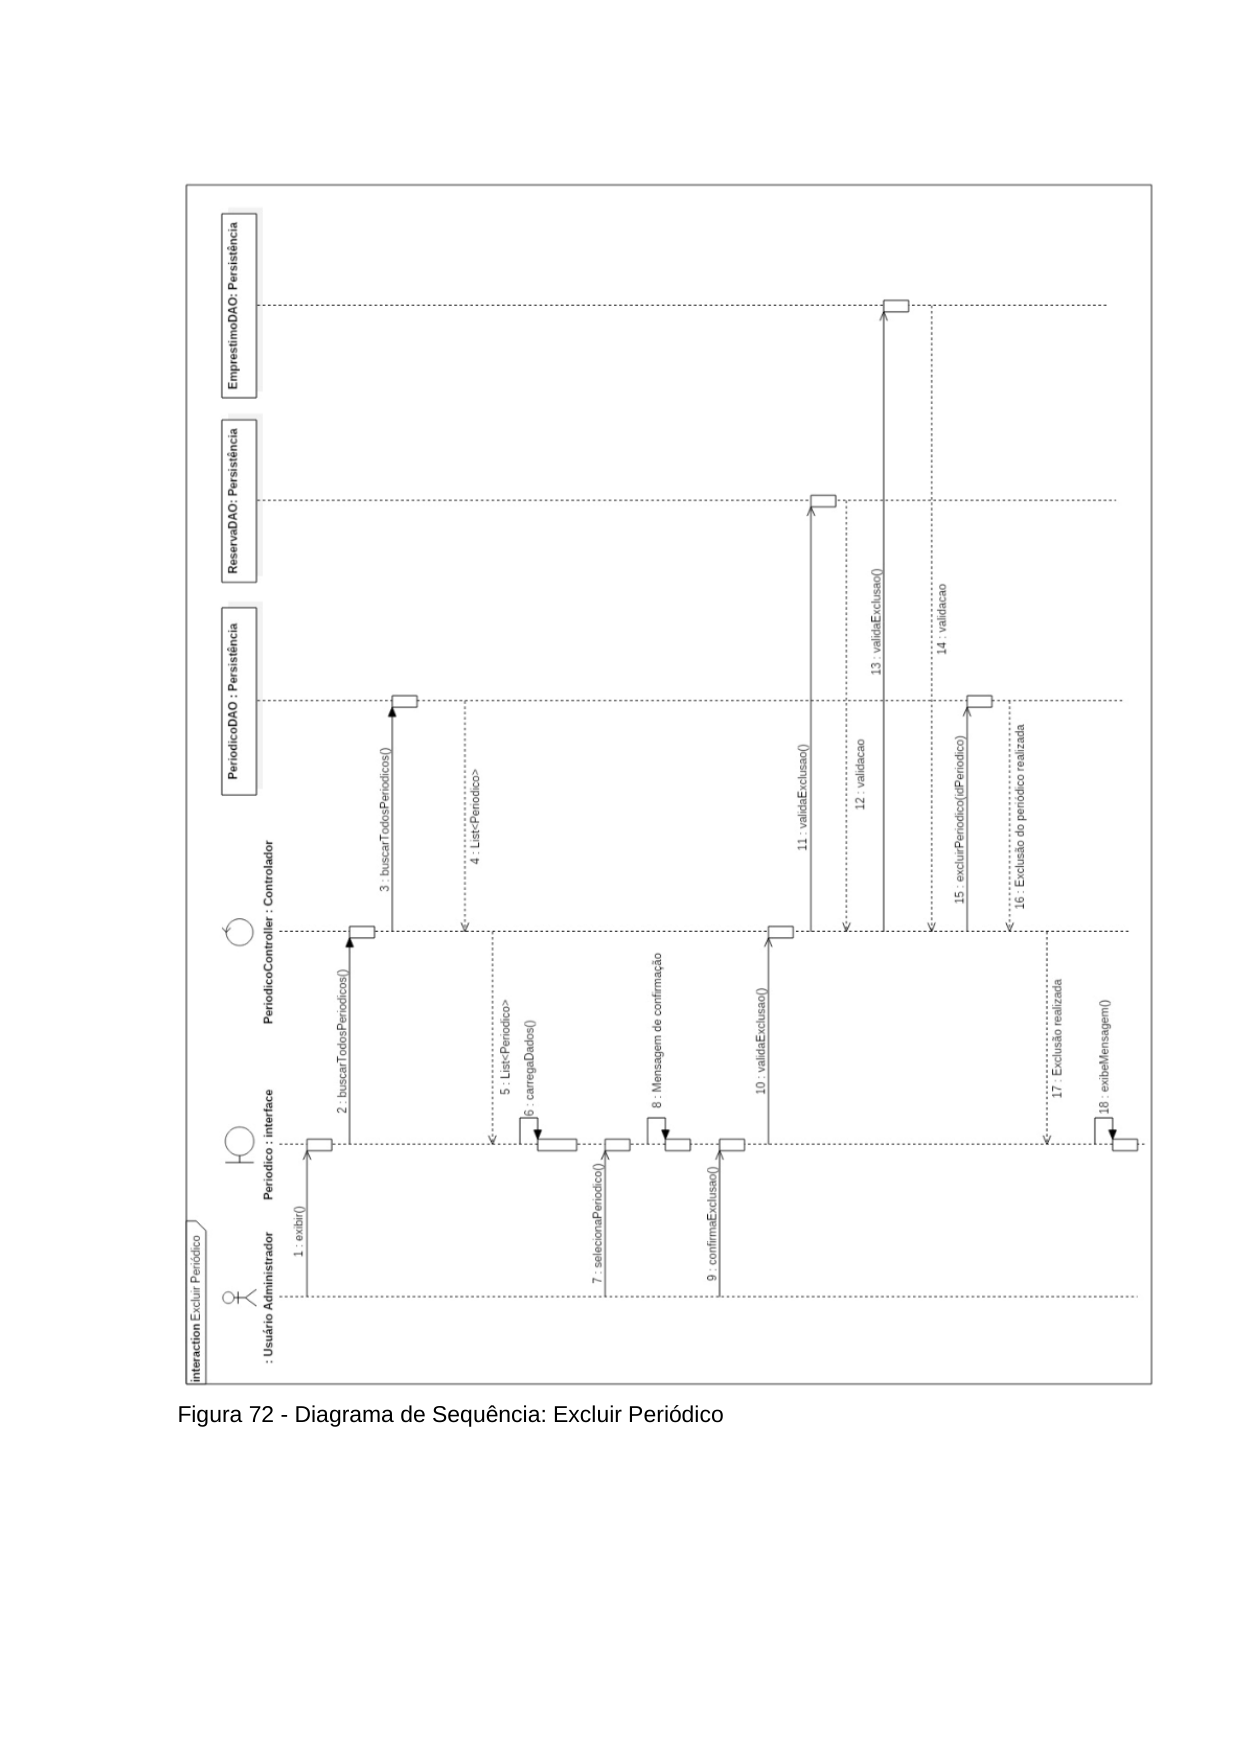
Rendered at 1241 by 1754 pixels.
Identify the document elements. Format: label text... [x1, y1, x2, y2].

picture [179, 180, 1154, 1387]
text Figura 72 - Diagrama de Sequência: Excluir Periódico [177, 1401, 1122, 1427]
